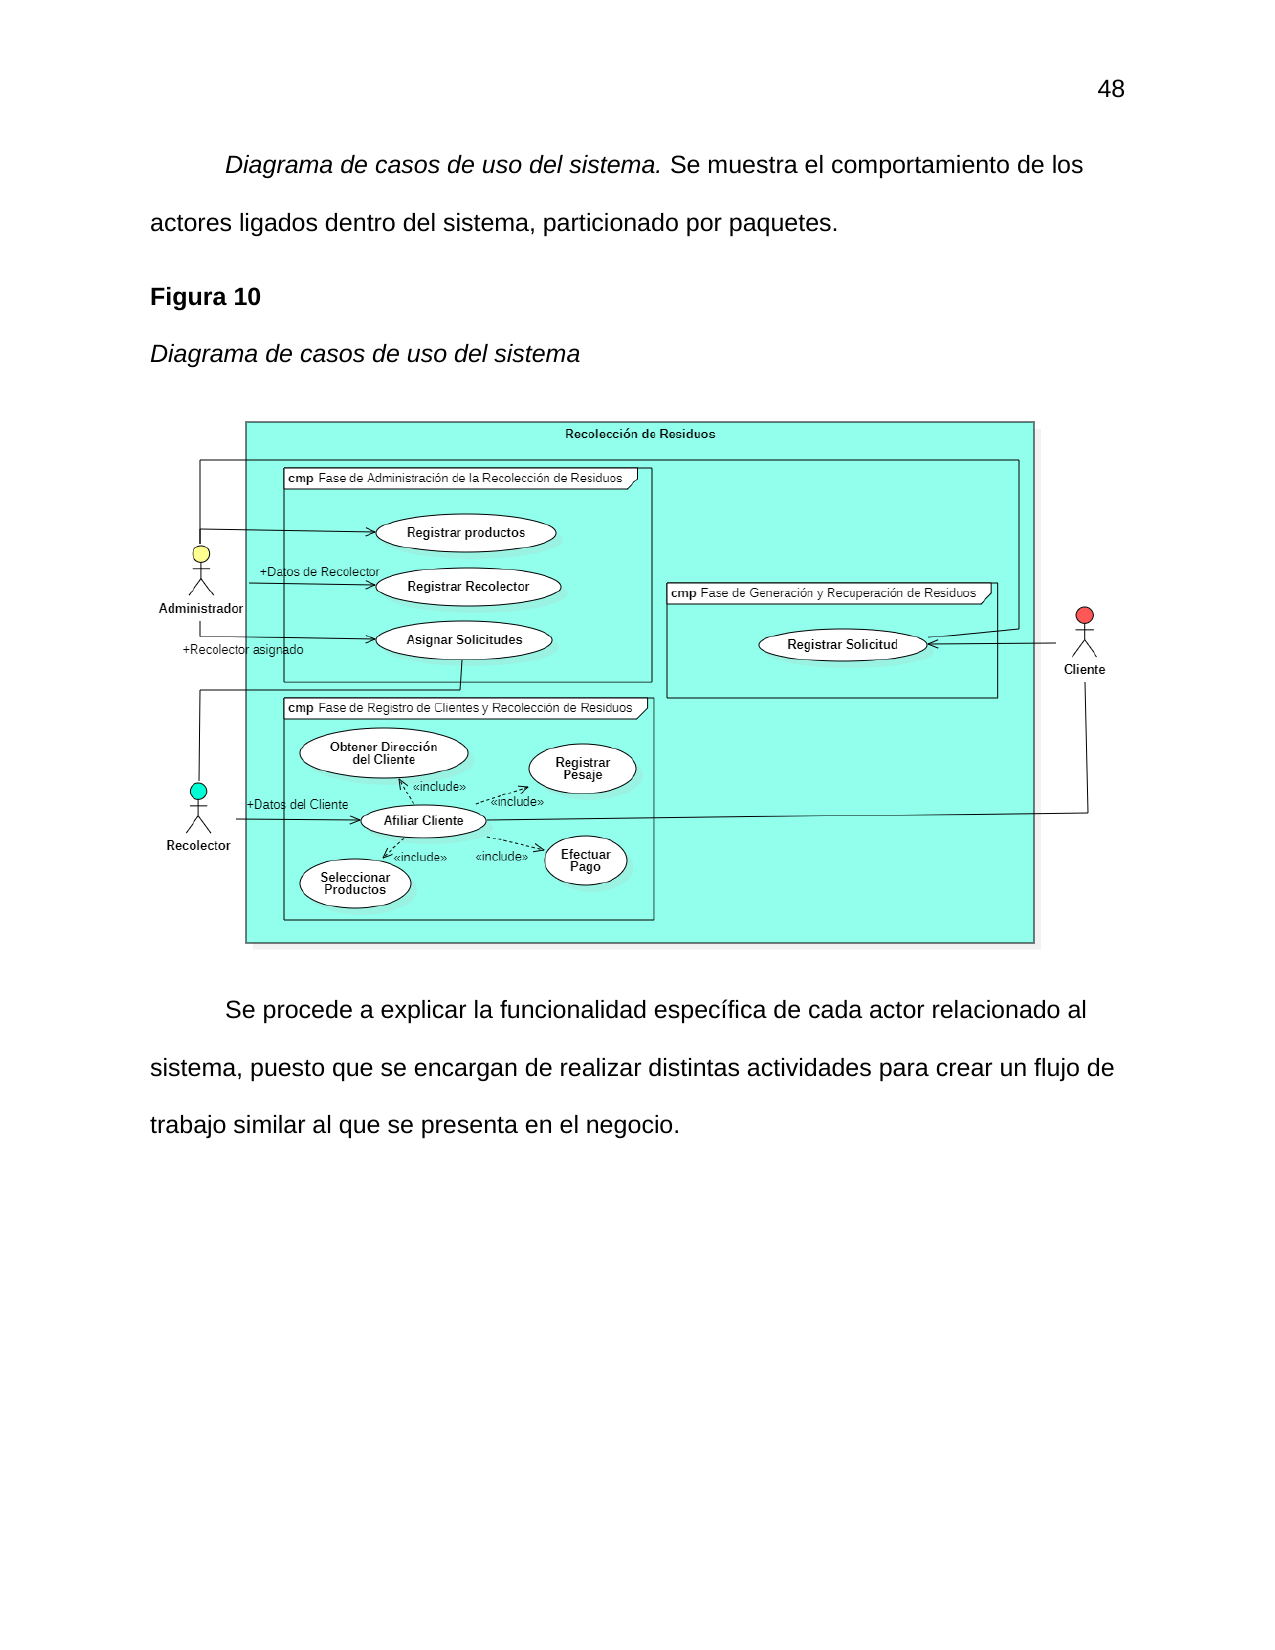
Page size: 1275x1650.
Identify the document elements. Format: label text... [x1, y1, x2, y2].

text Se procede a explicar la funcionalidad específica de cada actor relacionado al sistema, puesto que se encargan de realizar distintas actividades para crear un flujo de trabajo similar al que se presenta en el negocio. [150, 995, 1125, 1139]
text Figura 10 Diagrama de casos de uso del sistema [150, 282, 1125, 368]
picture [150, 413, 1116, 950]
text Diagrama de casos de uso del sistema. Se muestra el comportamiento de los actores ligados dentro del sistema, particionado por paquetes. [150, 150, 1125, 236]
